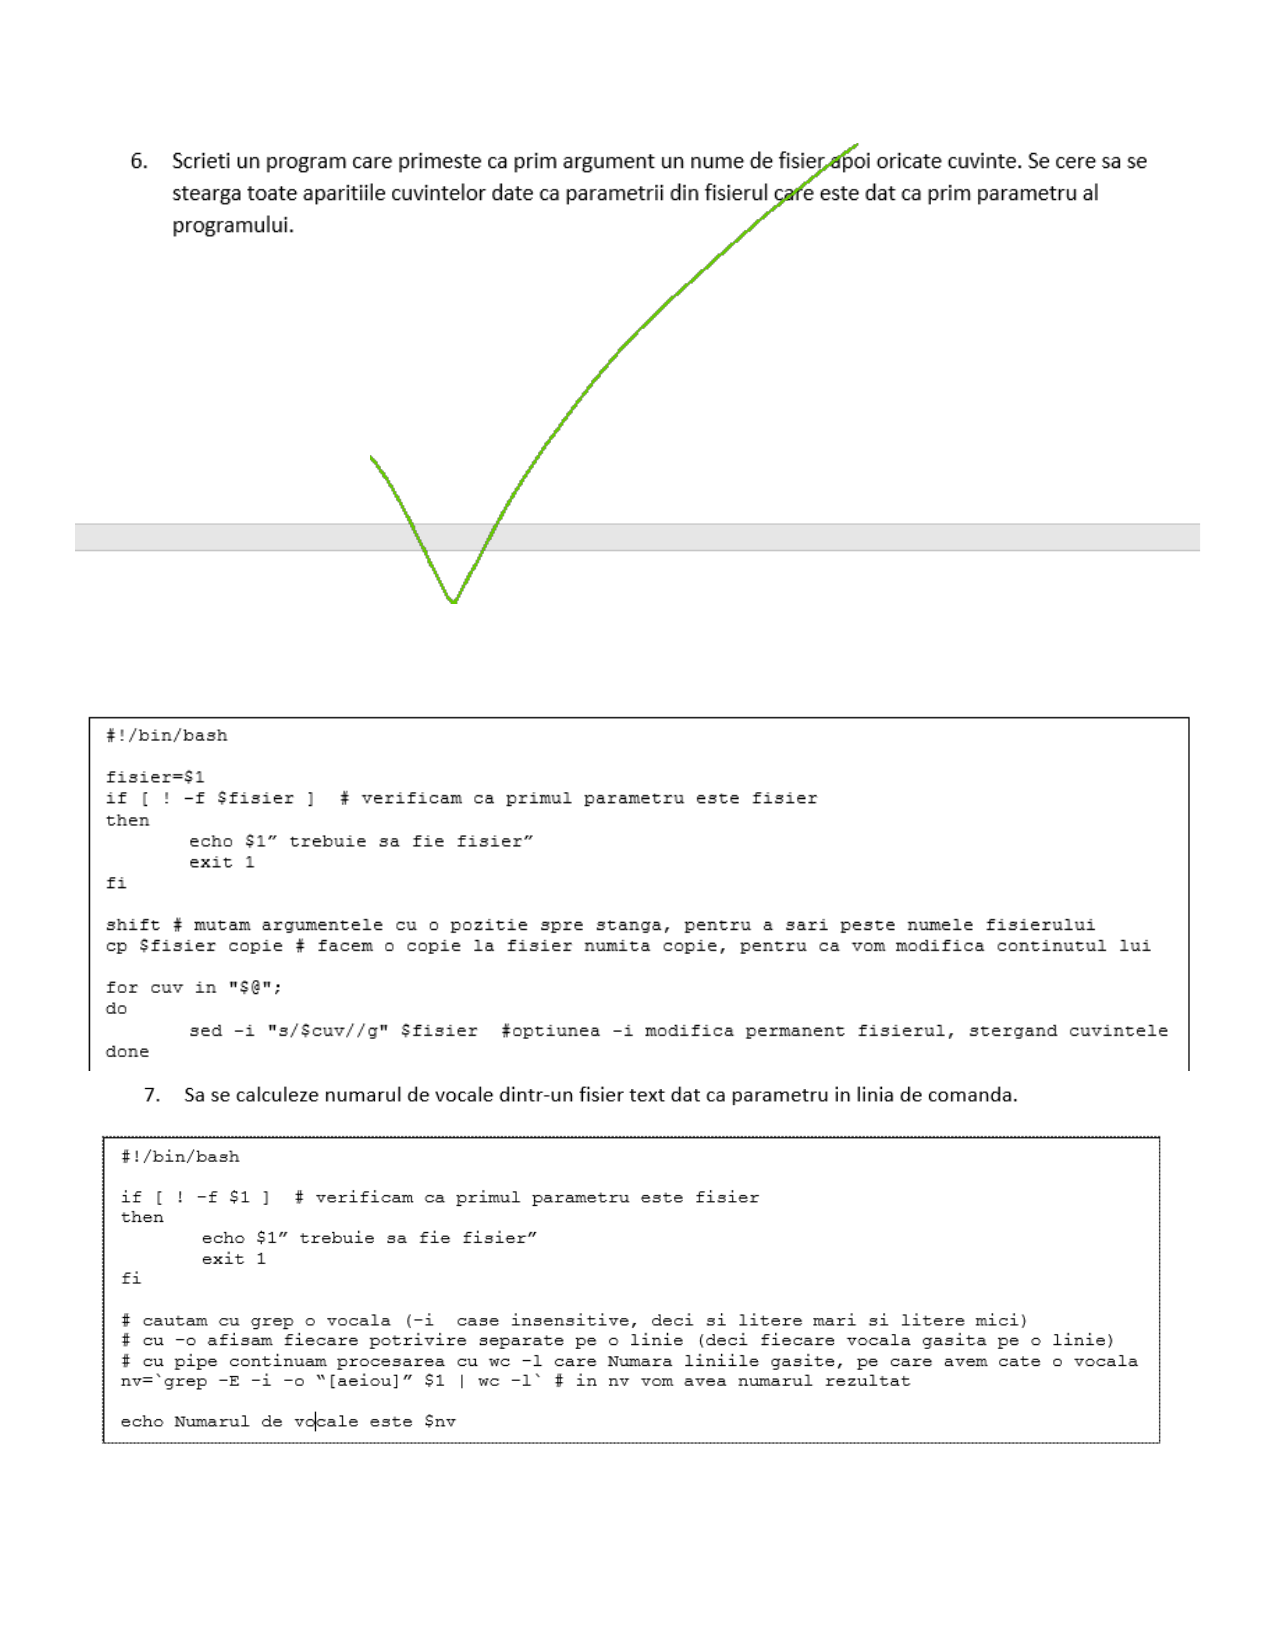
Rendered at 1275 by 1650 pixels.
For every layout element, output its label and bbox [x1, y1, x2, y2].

picture [75, 121, 1200, 1071]
picture [75, 1072, 1200, 1445]
